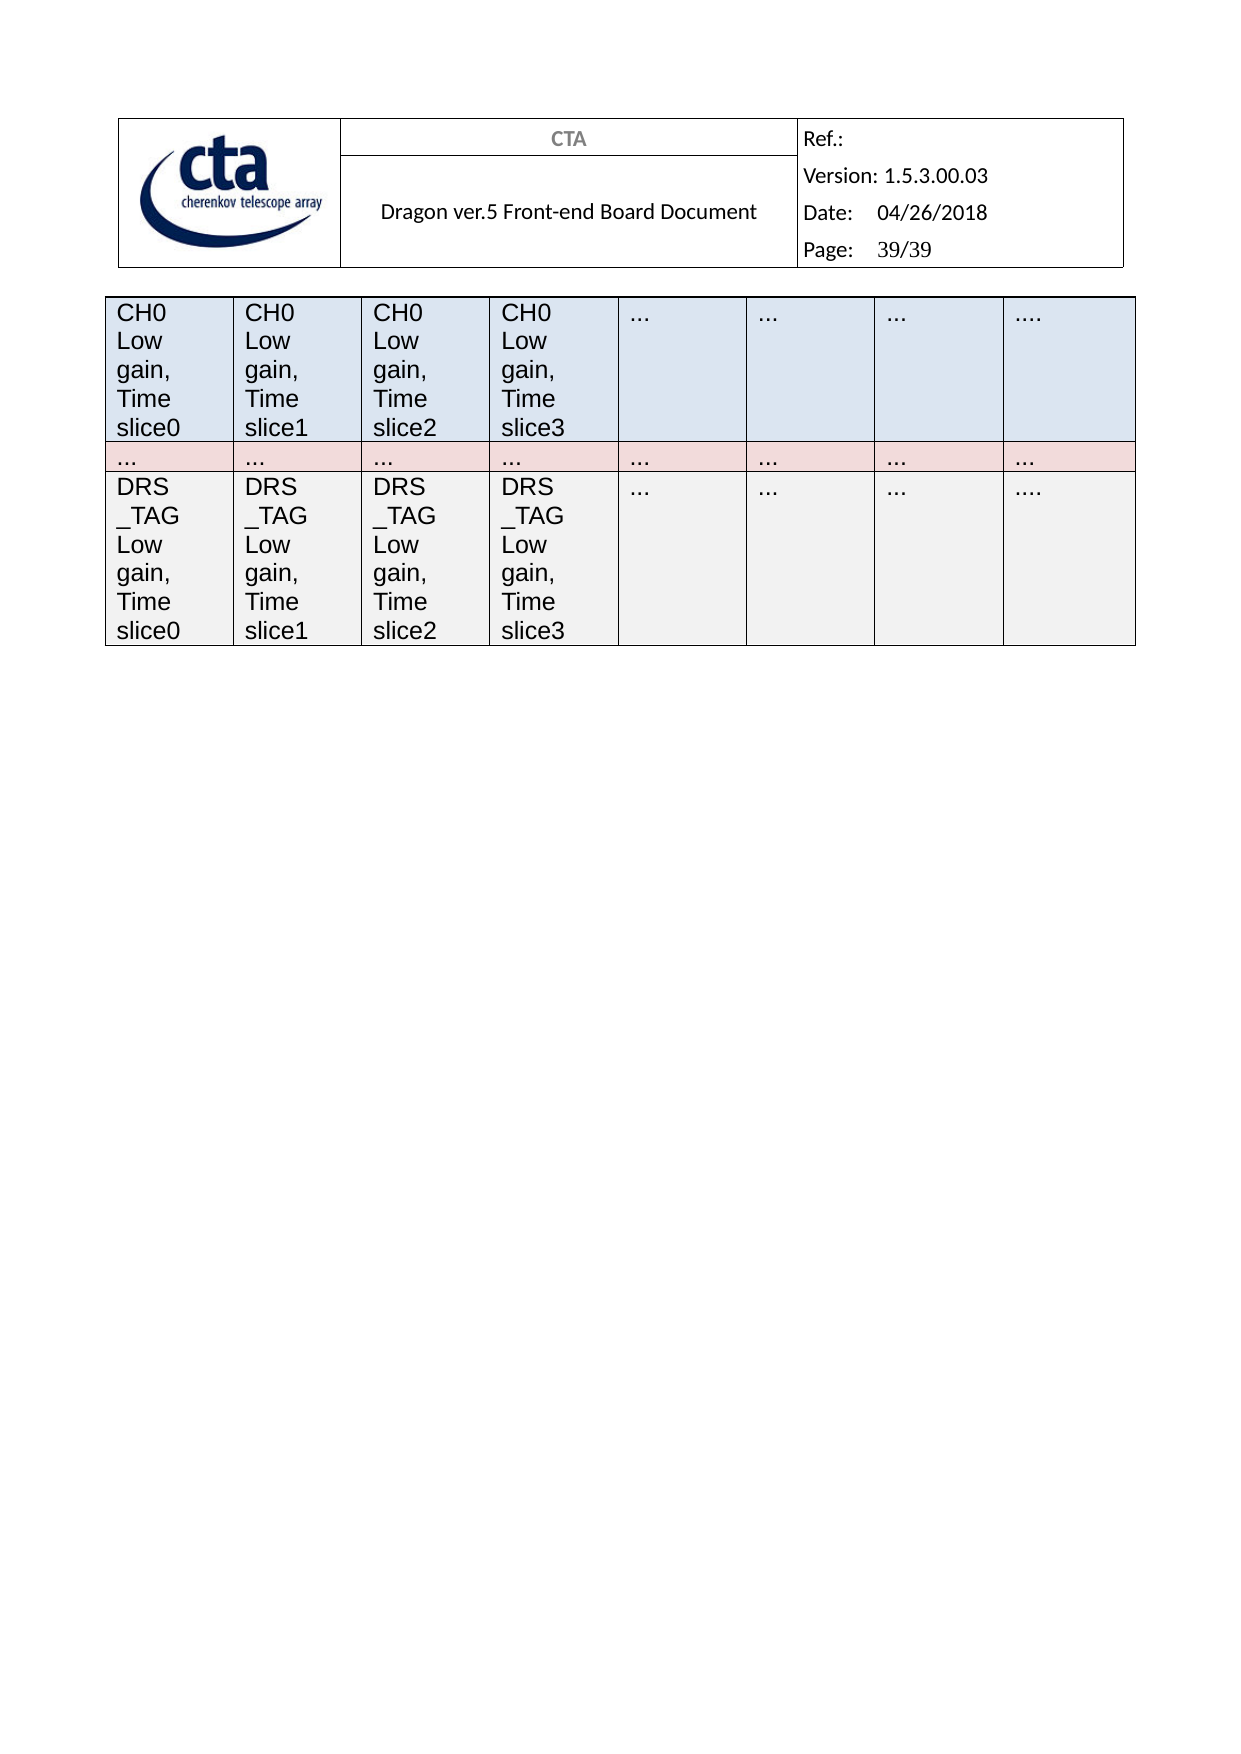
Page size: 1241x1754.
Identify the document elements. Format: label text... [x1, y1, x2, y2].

table_cell ... [747, 442, 874, 471]
picture [123, 124, 336, 262]
table_cell CH0 Low gain, Time slice0 [106, 298, 233, 441]
table_cell DRS _TAG Low gain, Time slice3 [490, 472, 618, 644]
table_cell .... [1004, 298, 1135, 441]
table_cell ... [362, 442, 489, 471]
table_cell ... [619, 298, 746, 441]
table_cell ... [747, 472, 874, 644]
table_cell CH0 Low gain, Time slice2 [362, 298, 489, 441]
table_cell CH0 Low gain, Time slice1 [234, 298, 361, 441]
table_cell DRS _TAG Low gain, Time slice1 [234, 472, 361, 644]
table_cell ... [619, 472, 746, 644]
table_cell ... [106, 442, 233, 471]
table_cell ... [234, 442, 361, 471]
table_cell ... [1004, 442, 1135, 471]
table_cell .... [1004, 472, 1135, 644]
table_cell DRS _TAG Low gain, Time slice2 [362, 472, 489, 644]
table_cell CH0 Low gain, Time slice3 [490, 298, 618, 441]
table_cell DRS _TAG Low gain, Time slice0 [106, 472, 233, 644]
table_cell ... [875, 472, 1003, 644]
table_cell ... [490, 442, 618, 471]
table_cell ... [875, 298, 1003, 441]
table_cell ... [619, 442, 746, 471]
table_cell ... [875, 442, 1003, 471]
table_cell ... [747, 298, 874, 441]
